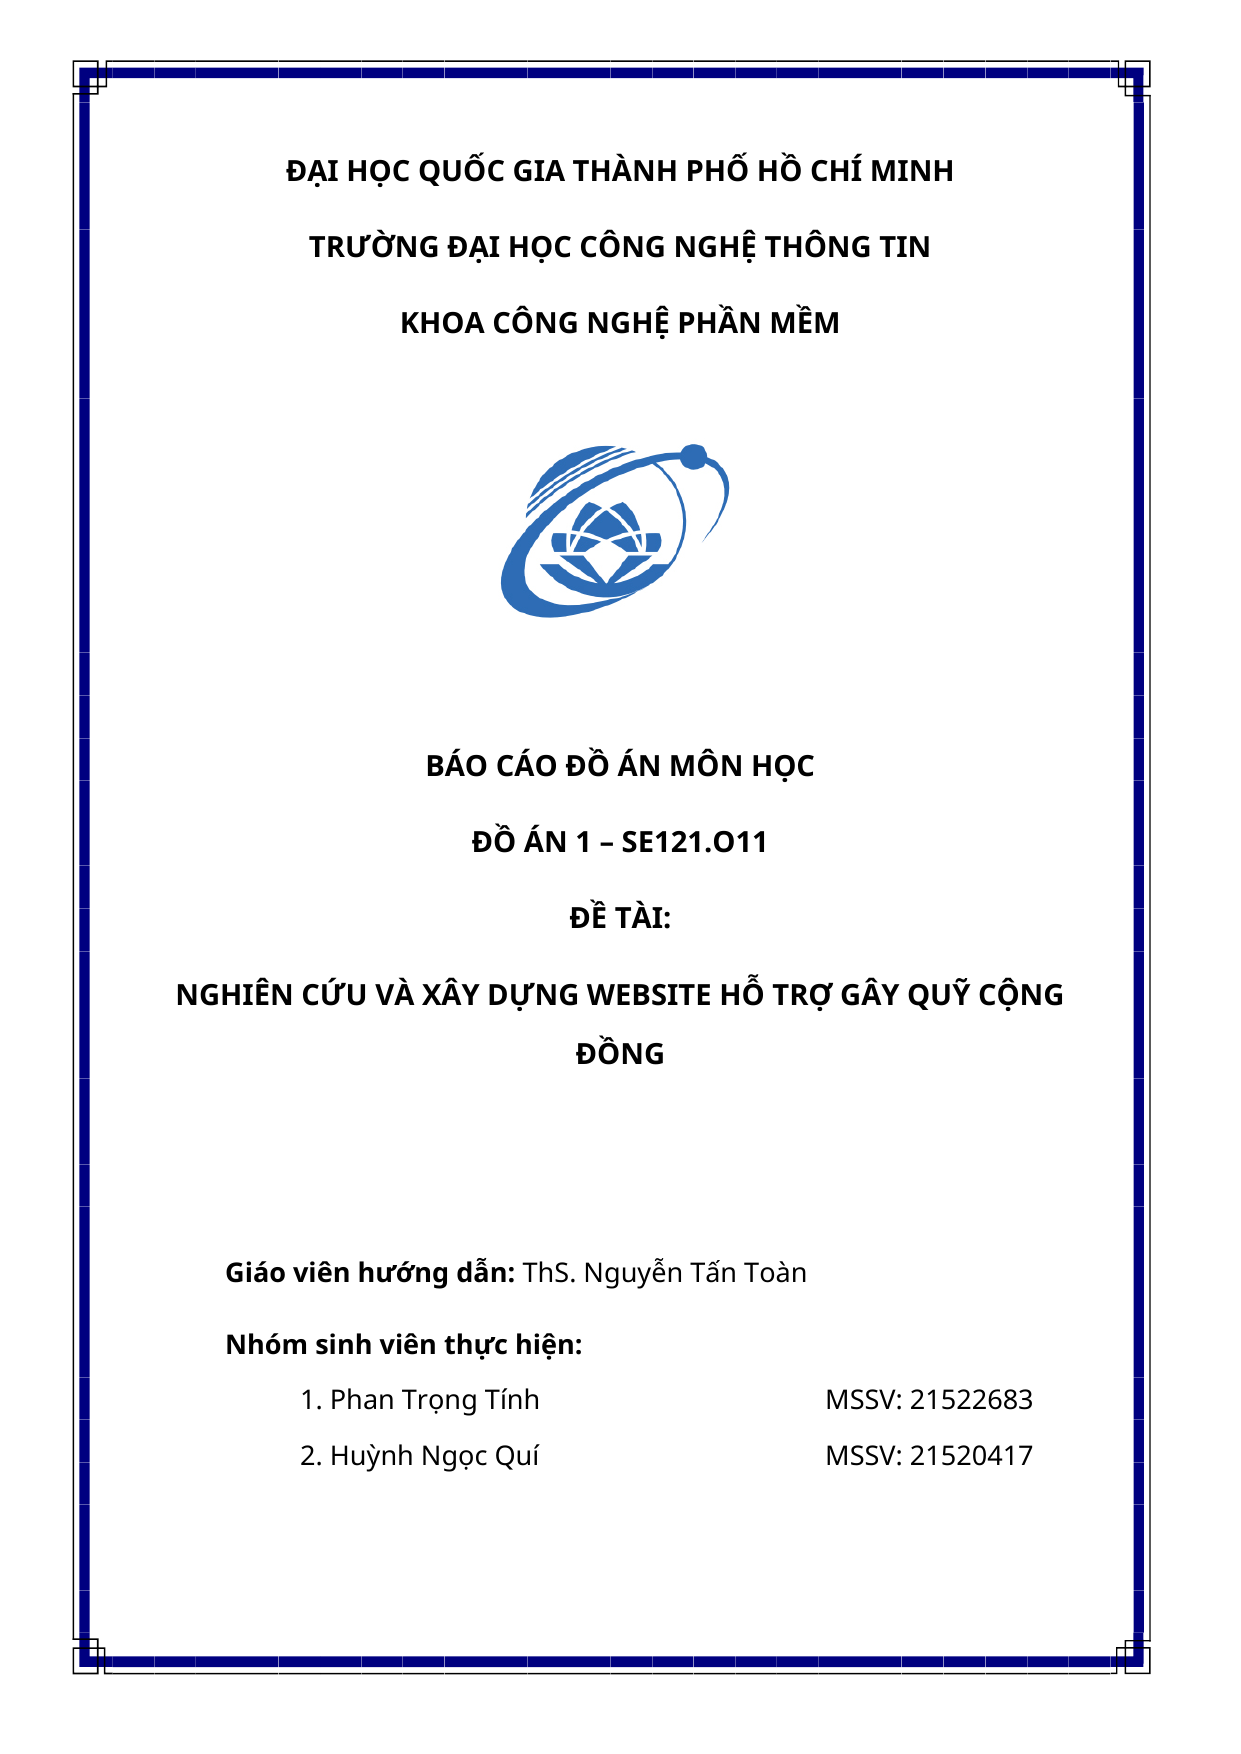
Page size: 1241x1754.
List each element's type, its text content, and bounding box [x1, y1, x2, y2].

text TRƯỜNG ĐẠI HỌC CÔNG NGHỆ THÔNG TIN [150, 226, 1090, 266]
text ĐẠI HỌC QUỐC GIA THÀNH PHỐ HỒ CHÍ MINH [150, 150, 1090, 190]
text 2. Huỳnh Ngọc Quí MSSV: 21520417 [225, 1436, 1090, 1473]
text ĐỀ TÀI: [150, 898, 1090, 937]
text BÁO CÁO ĐỒ ÁN MÔN HỌC [150, 746, 1090, 785]
text 1. Phan Trọng Tính MSSV: 21522683 [225, 1381, 1090, 1418]
text KHOA CÔNG NGHỆ PHẦN MỀM [150, 302, 1090, 342]
text ĐỒ ÁN 1 – SE121.O11 [150, 822, 1090, 861]
text NGHIÊN CỨU VÀ XÂY DỰNG WEBSITE HỖ TRỢ GÂY QUỸ CỘNG ĐỒNG [150, 974, 1090, 1073]
text Nhóm sinh viên thực hiện: [150, 1326, 1090, 1362]
text Giáo viên hướng dẫn: ThS. Nguyễn Tấn Toàn [150, 1253, 1090, 1290]
picture [498, 438, 732, 620]
